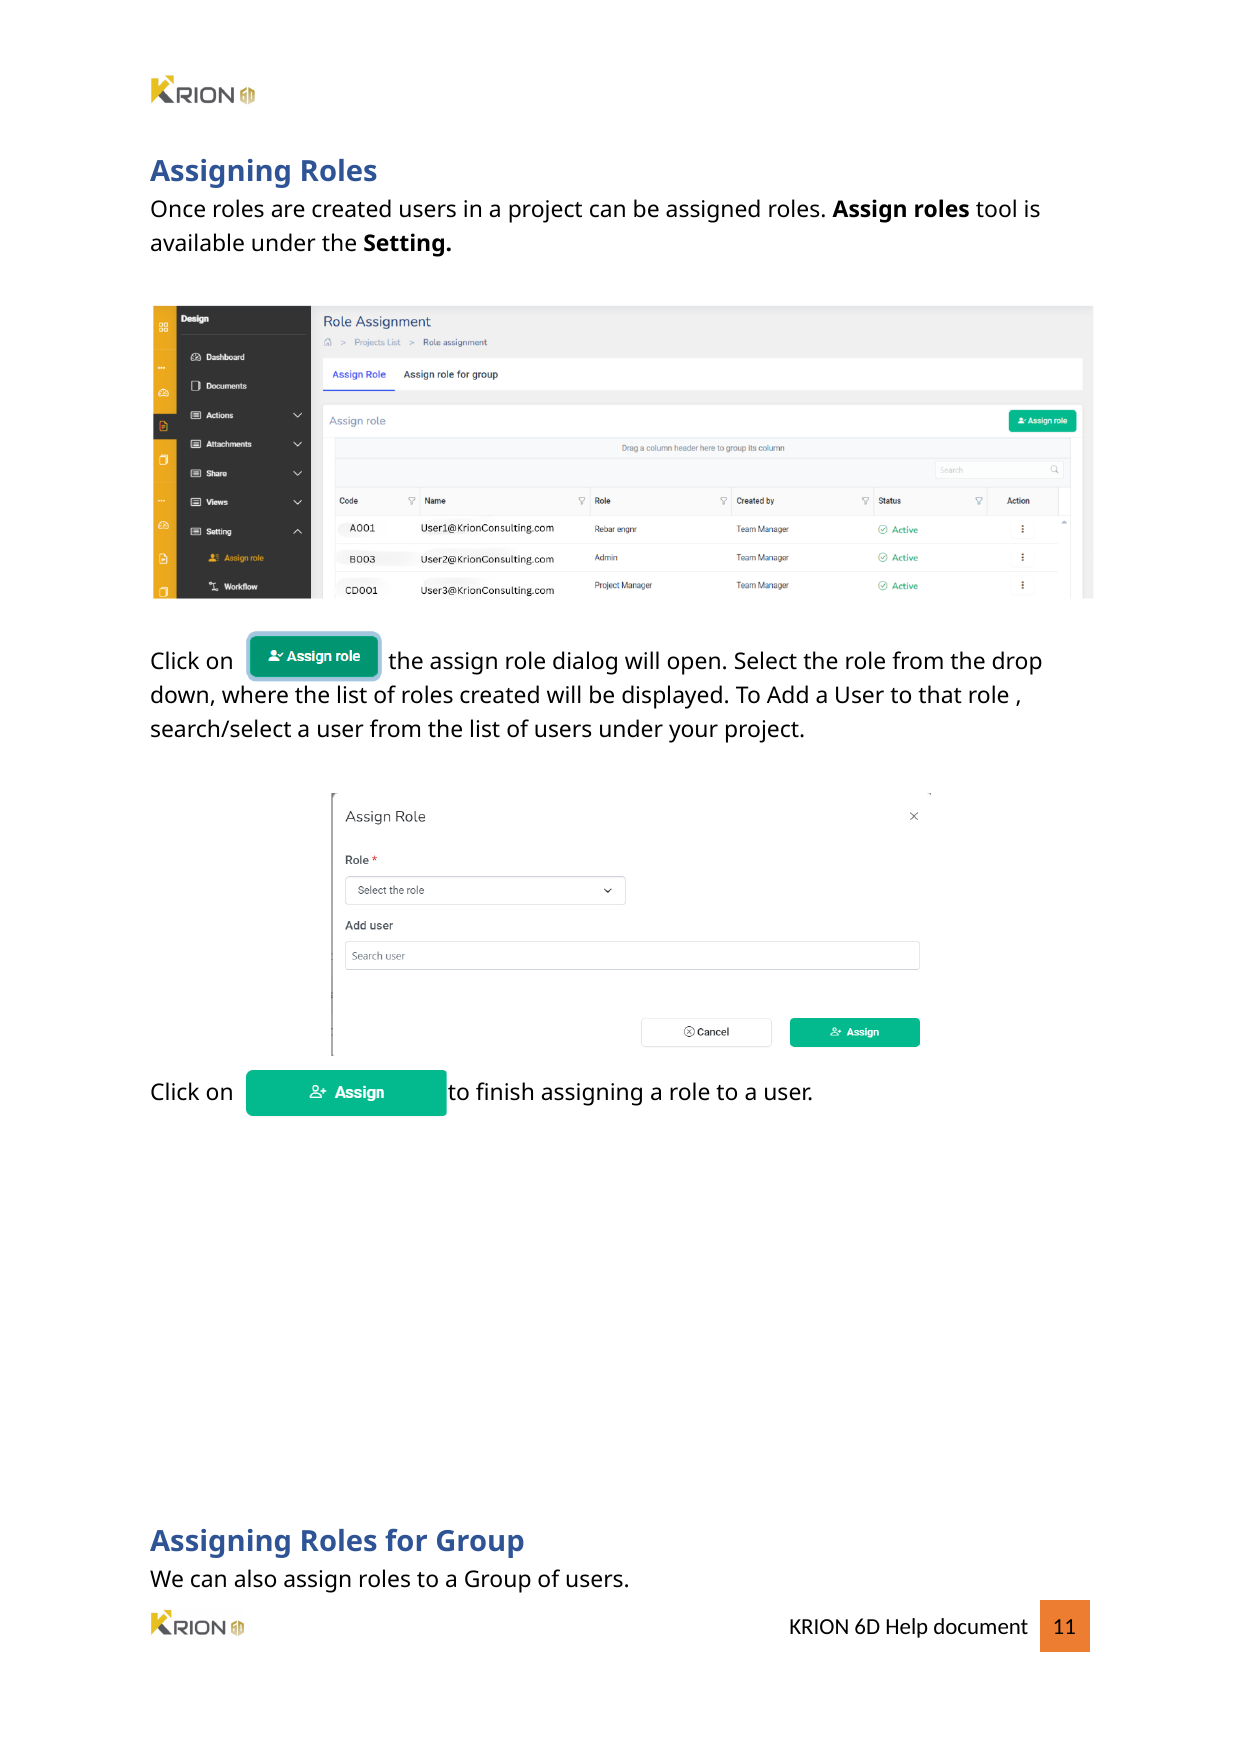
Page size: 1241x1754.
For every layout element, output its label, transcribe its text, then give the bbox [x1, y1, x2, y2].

text We can also assign roles to a Group of users. [150, 1563, 1090, 1594]
text Click on the assign role dialog will open. Select the role from the drop down, where the list of roles created will be displayed. To Add a User to that role , search/select a user from the list of users under your project. [150, 645, 1090, 744]
subtitle Assigning Roles [150, 150, 1090, 190]
picture [331, 793, 931, 1056]
picture [150, 73, 257, 107]
text Click on to finish assigning a role to a user. [150, 1076, 245, 1107]
text Once roles are created users in a project can be assigned roles. Assign roles tool is available under the Setting. [150, 193, 1090, 258]
picture [245, 1065, 447, 1118]
picture [153, 302, 1094, 601]
picture [242, 630, 387, 682]
picture [150, 1608, 246, 1638]
subtitle Assigning Roles for Group [150, 1520, 1090, 1560]
text Click on to finish assigning a role to a user. [447, 1076, 1090, 1107]
